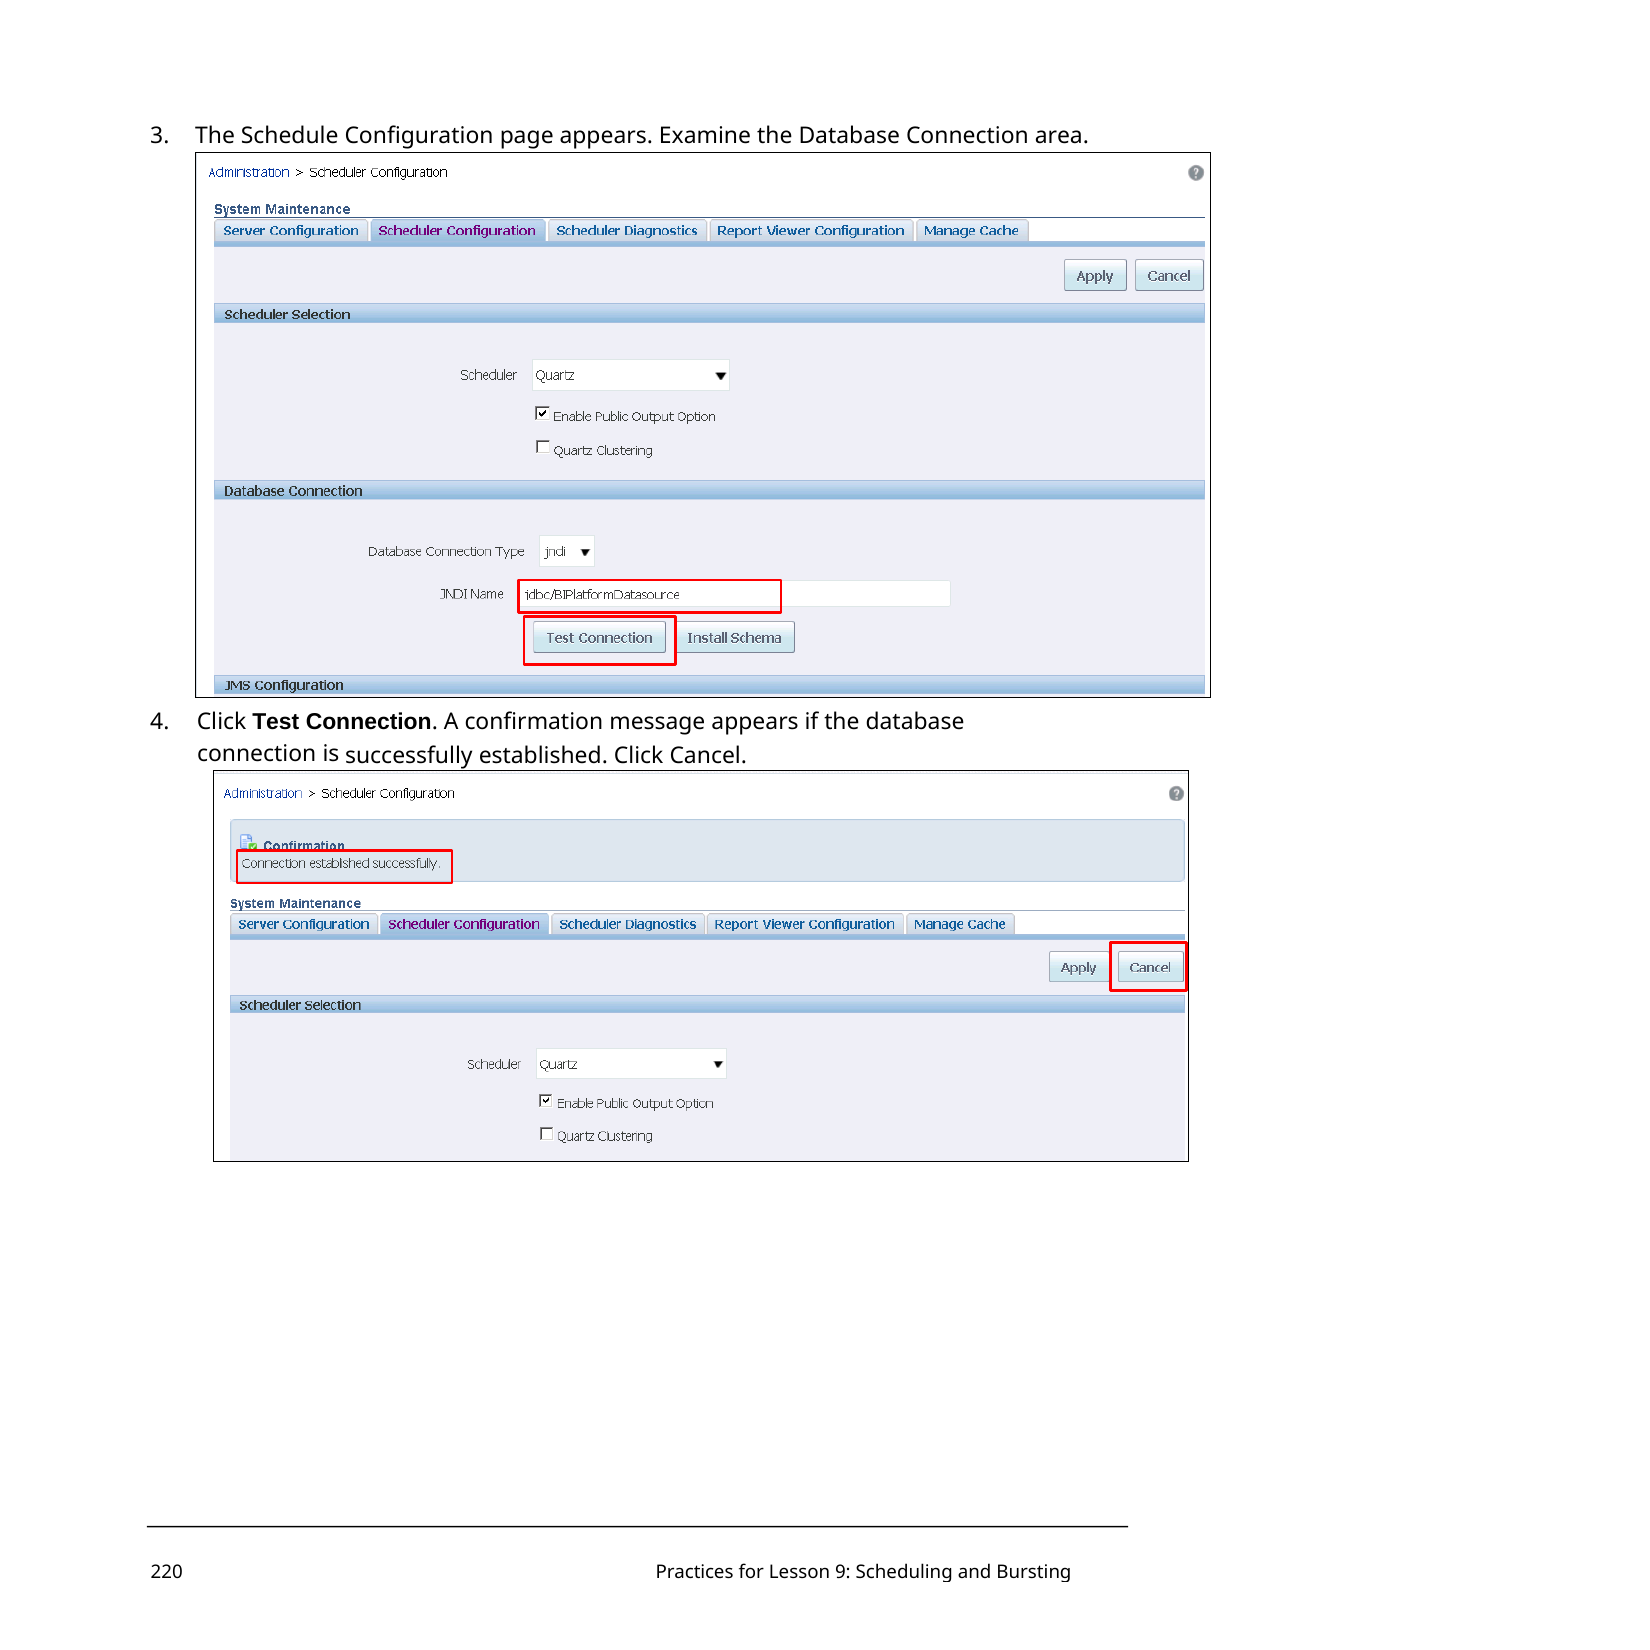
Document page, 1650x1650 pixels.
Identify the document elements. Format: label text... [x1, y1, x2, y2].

list The Schedule Configuration page appears. Examine the Database Connection area. [150, 119, 1414, 150]
picture [214, 771, 1188, 1161]
picture [196, 153, 1210, 697]
picture [1112, 944, 1185, 989]
